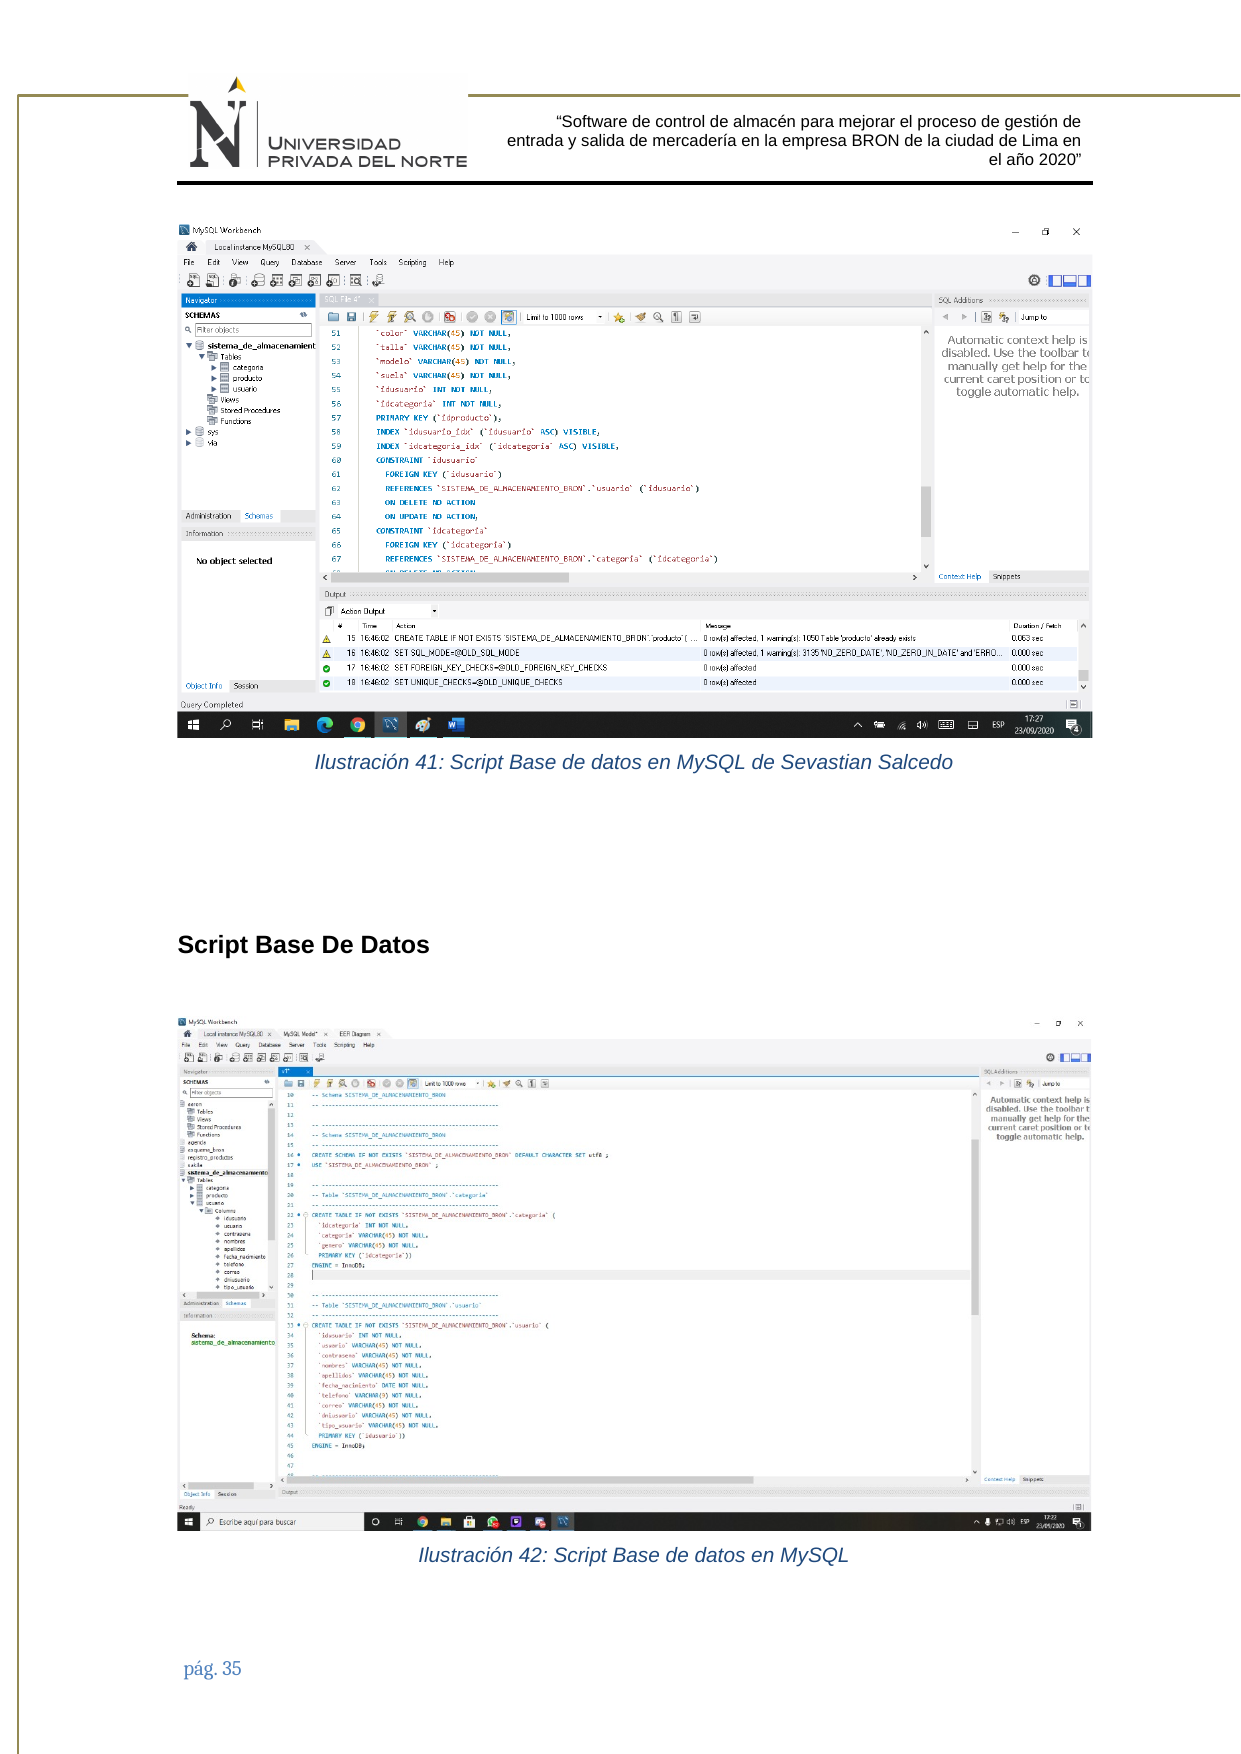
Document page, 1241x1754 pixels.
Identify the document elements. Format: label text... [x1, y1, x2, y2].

picture [188, 73, 469, 169]
picture [177, 1016, 1092, 1531]
text Script Base De Datos [177, 930, 1092, 959]
text Ilustración 42: Script Base de datos en MySQL [177, 1543, 1092, 1567]
picture [177, 222, 1093, 738]
text Ilustración 41: Script Base de datos en MySQL de Sevastian Salcedo [177, 749, 1092, 773]
